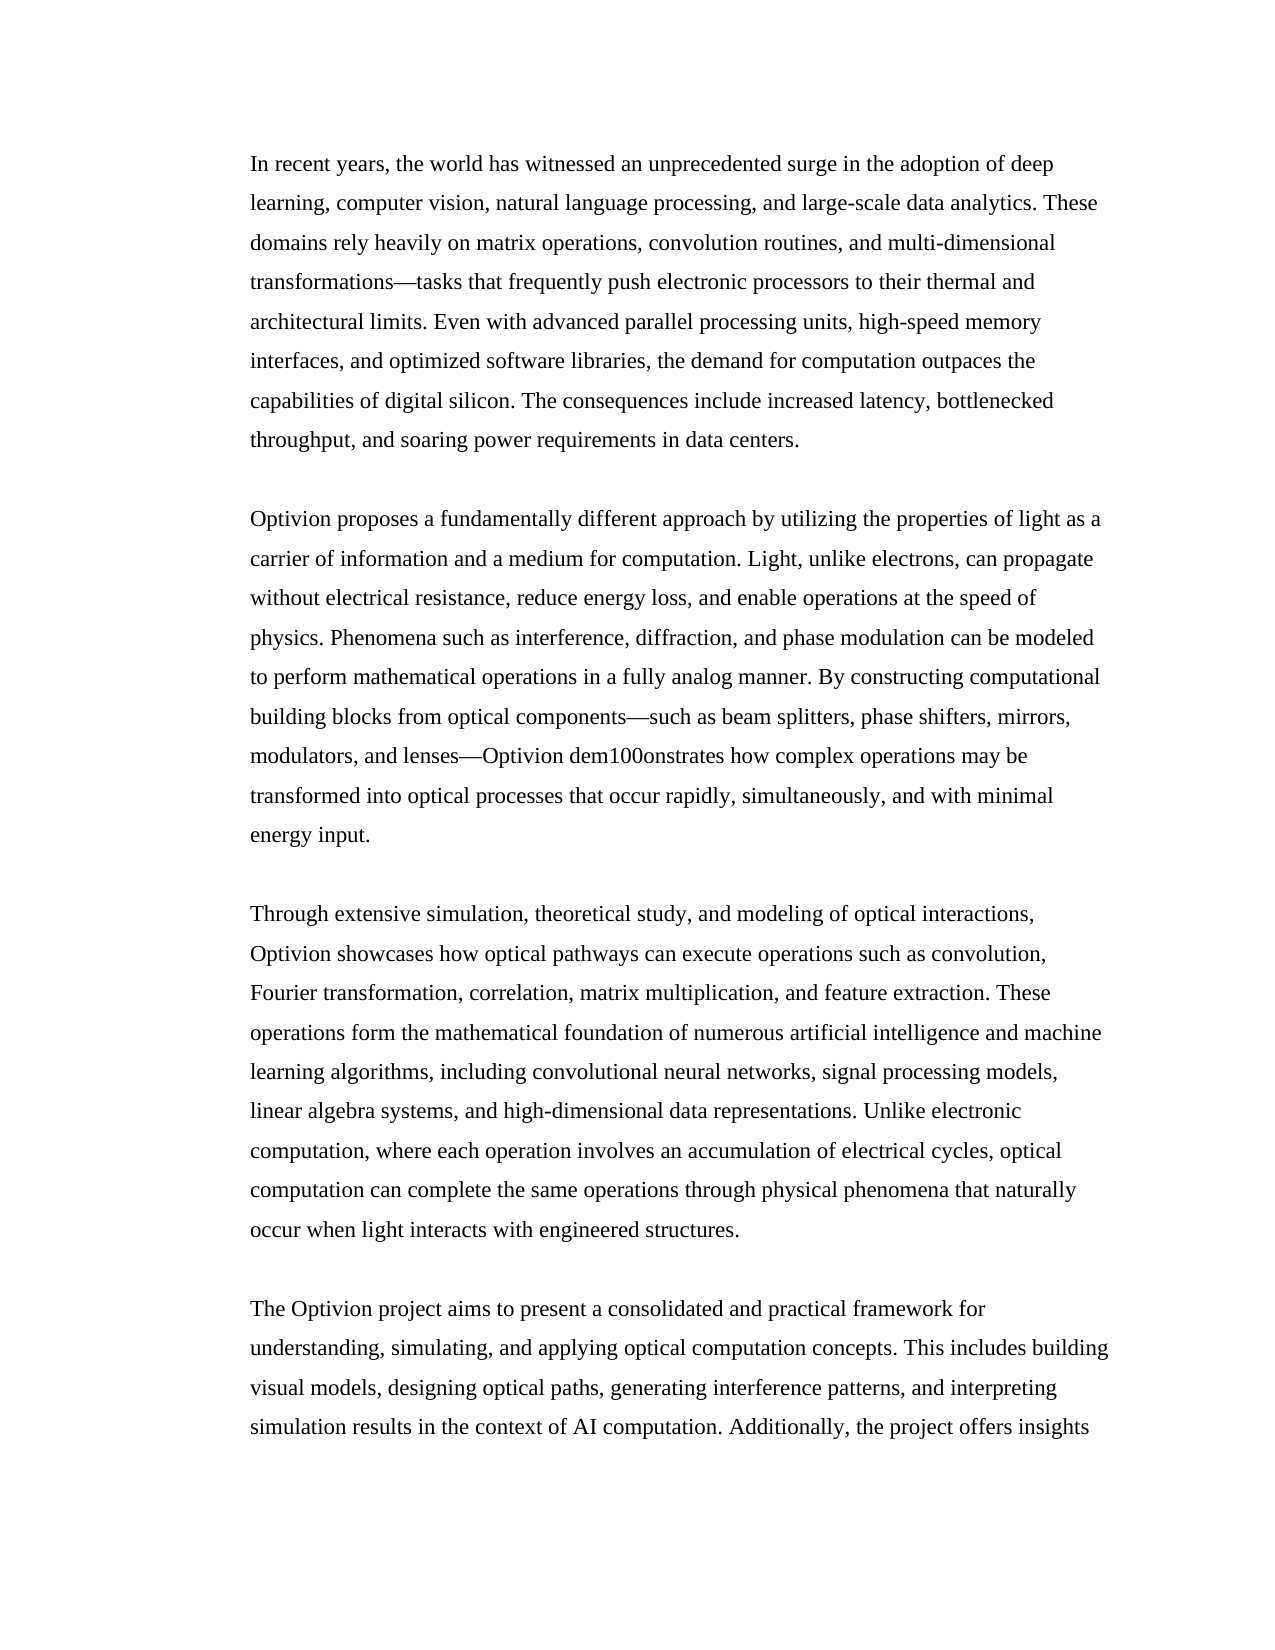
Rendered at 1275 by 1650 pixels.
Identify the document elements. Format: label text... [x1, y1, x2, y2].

text Through extensive simulation, theoretical study, and modeling of optical interactions, Optivion showcases how optical pathways can execute operations such as convolution, Fourier transformation, correlation, matrix multiplication, and feature extraction. These operations form the mathematical foundation of numerous artificial intelligence and machine learning algorithms, including convolutional neural networks, signal processing models, linear algebra systems, and high-dimensional data representations. Unlike electronic computation, where each operation involves an accumulation of electrical cycles, optical computation can complete the same operations through physical phenomena that naturally occur when light interacts with engineered structures. [250, 900, 1112, 1242]
text Optivion proposes a fundamentally different approach by utilizing the properties of light as a carrier of information and a medium for computation. Light, unlike electrons, can propagate without electrical resistance, reduce energy loss, and enable operations at the speed of physics. Phenomena such as interference, diffraction, and phase modulation can be modeled to perform mathematical operations in a fully analog manner. By constructing computational building blocks from optical components—such as beam splitters, phase shifters, mirrors, modulators, and lenses—Optivion dem101onstrates how complex operations may be transformed into optical processes that occur rapidly, simultaneously, and with minimal energy input. [250, 505, 1112, 847]
text In recent years, the world has witnessed an unprecedented surge in the adoption of deep learning, computer vision, natural language processing, and large-scale data analytics. These domains rely heavily on matrix operations, convolution routines, and multi-dimensional transformations—tasks that frequently push electronic processors to their thermal and architectural limits. Even with advanced parallel processing units, high-speed memory interfaces, and optimized software libraries, the demand for computation outpaces the capabilities of digital silicon. The consequences include increased latency, bottlenecked throughput, and soaring power requirements in data centers. [250, 150, 1112, 453]
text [250, 1295, 1112, 1440]
